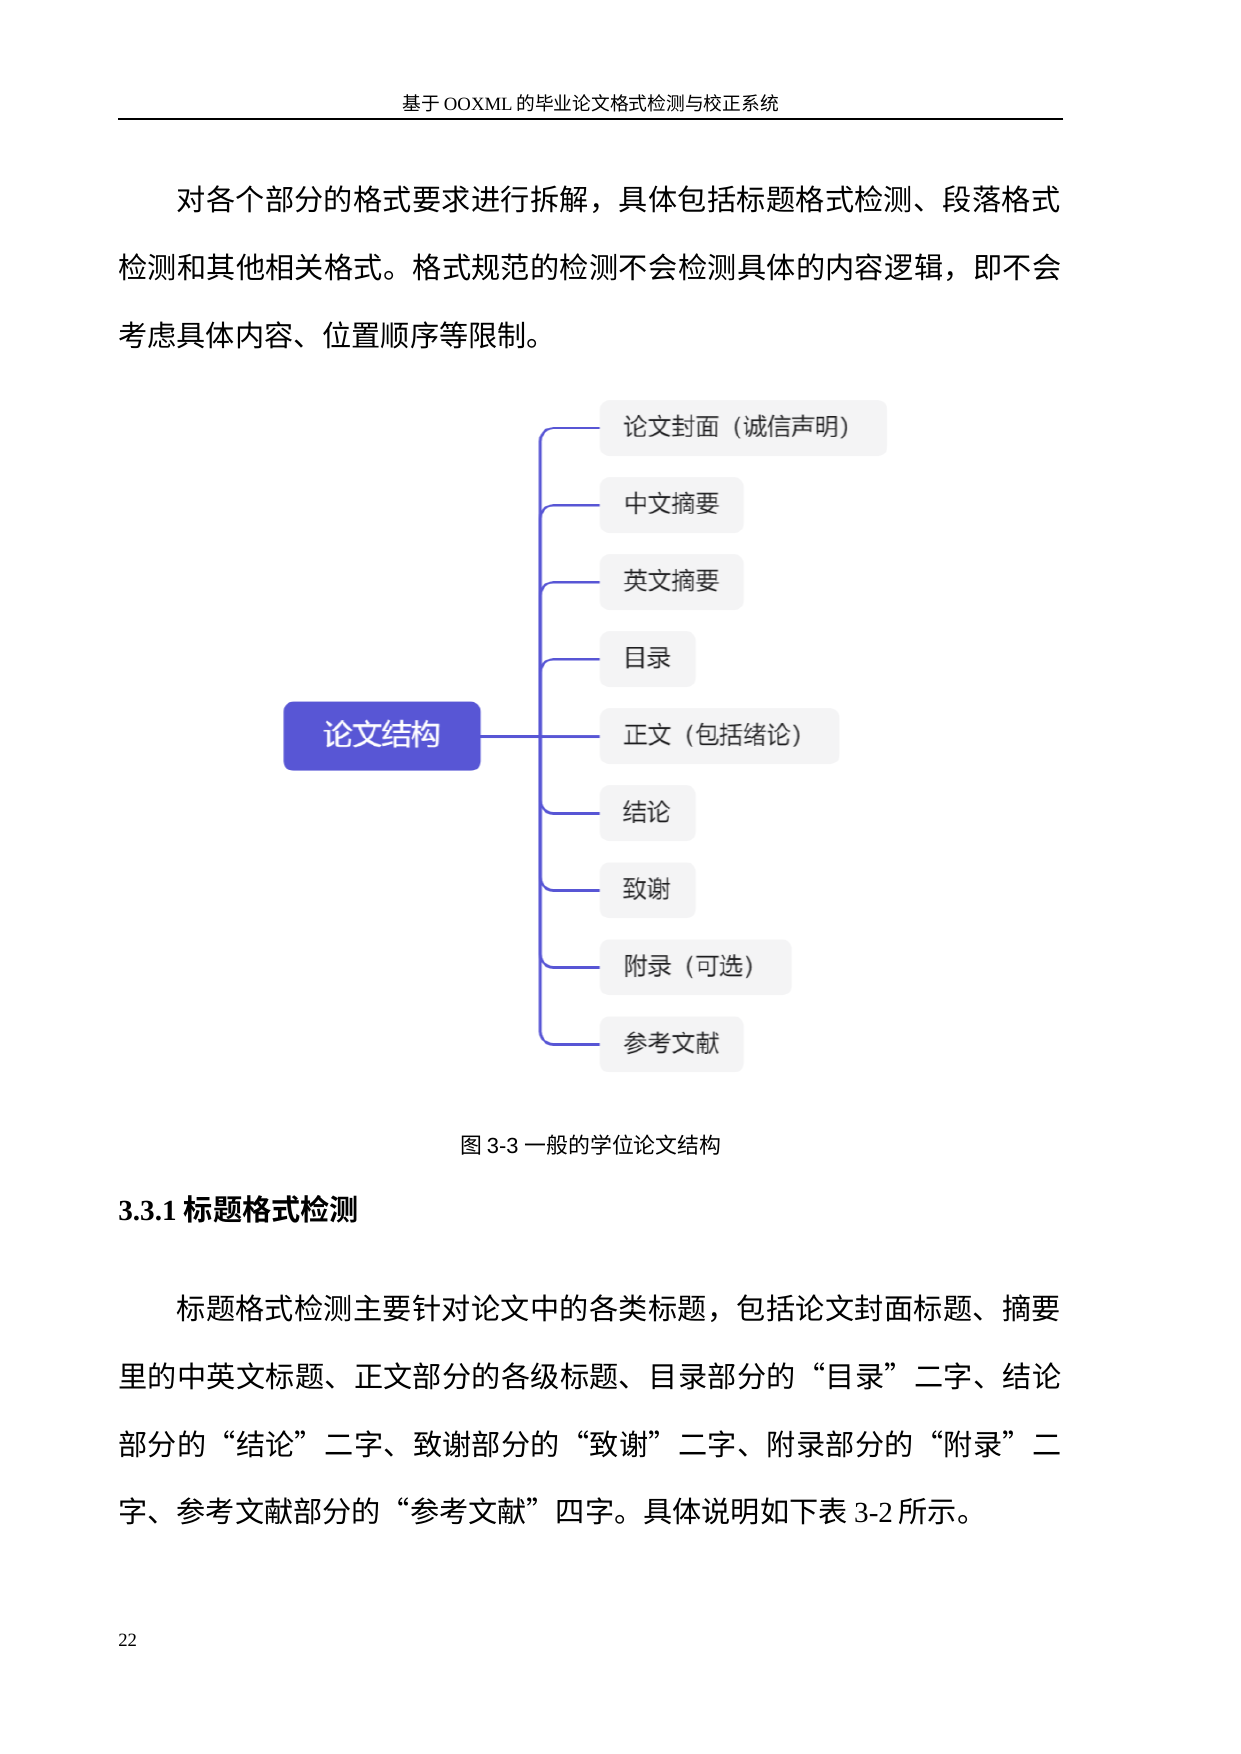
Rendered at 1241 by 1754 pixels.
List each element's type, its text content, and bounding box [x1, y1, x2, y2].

picture [257, 367, 925, 1102]
subtitle 标题格式检测 [118, 1174, 1063, 1242]
text 图 3-3 一般的学位论文结构 [118, 1127, 1063, 1161]
text 标题格式检测主要针对论文中的各类标题，包括论文封面标题、摘要里的中英文标题、正文部分的各级标题、目录部分的“目录”二字、结论部分的“结论”二字、致谢部分的“致谢”二字、附录部分的“附录”二字、参考文献部分的“参考文献”四字。具体说明如下表 3-2所示。 [118, 1272, 1063, 1544]
text 对各个部分的格式要求进行拆解，具体包括标题格式检测、段落格式检测和其他相关格式。格式规范的检测不会检测具体的内容逻辑，即不会考虑具体内容、位置顺序等限制。 [118, 164, 1063, 368]
